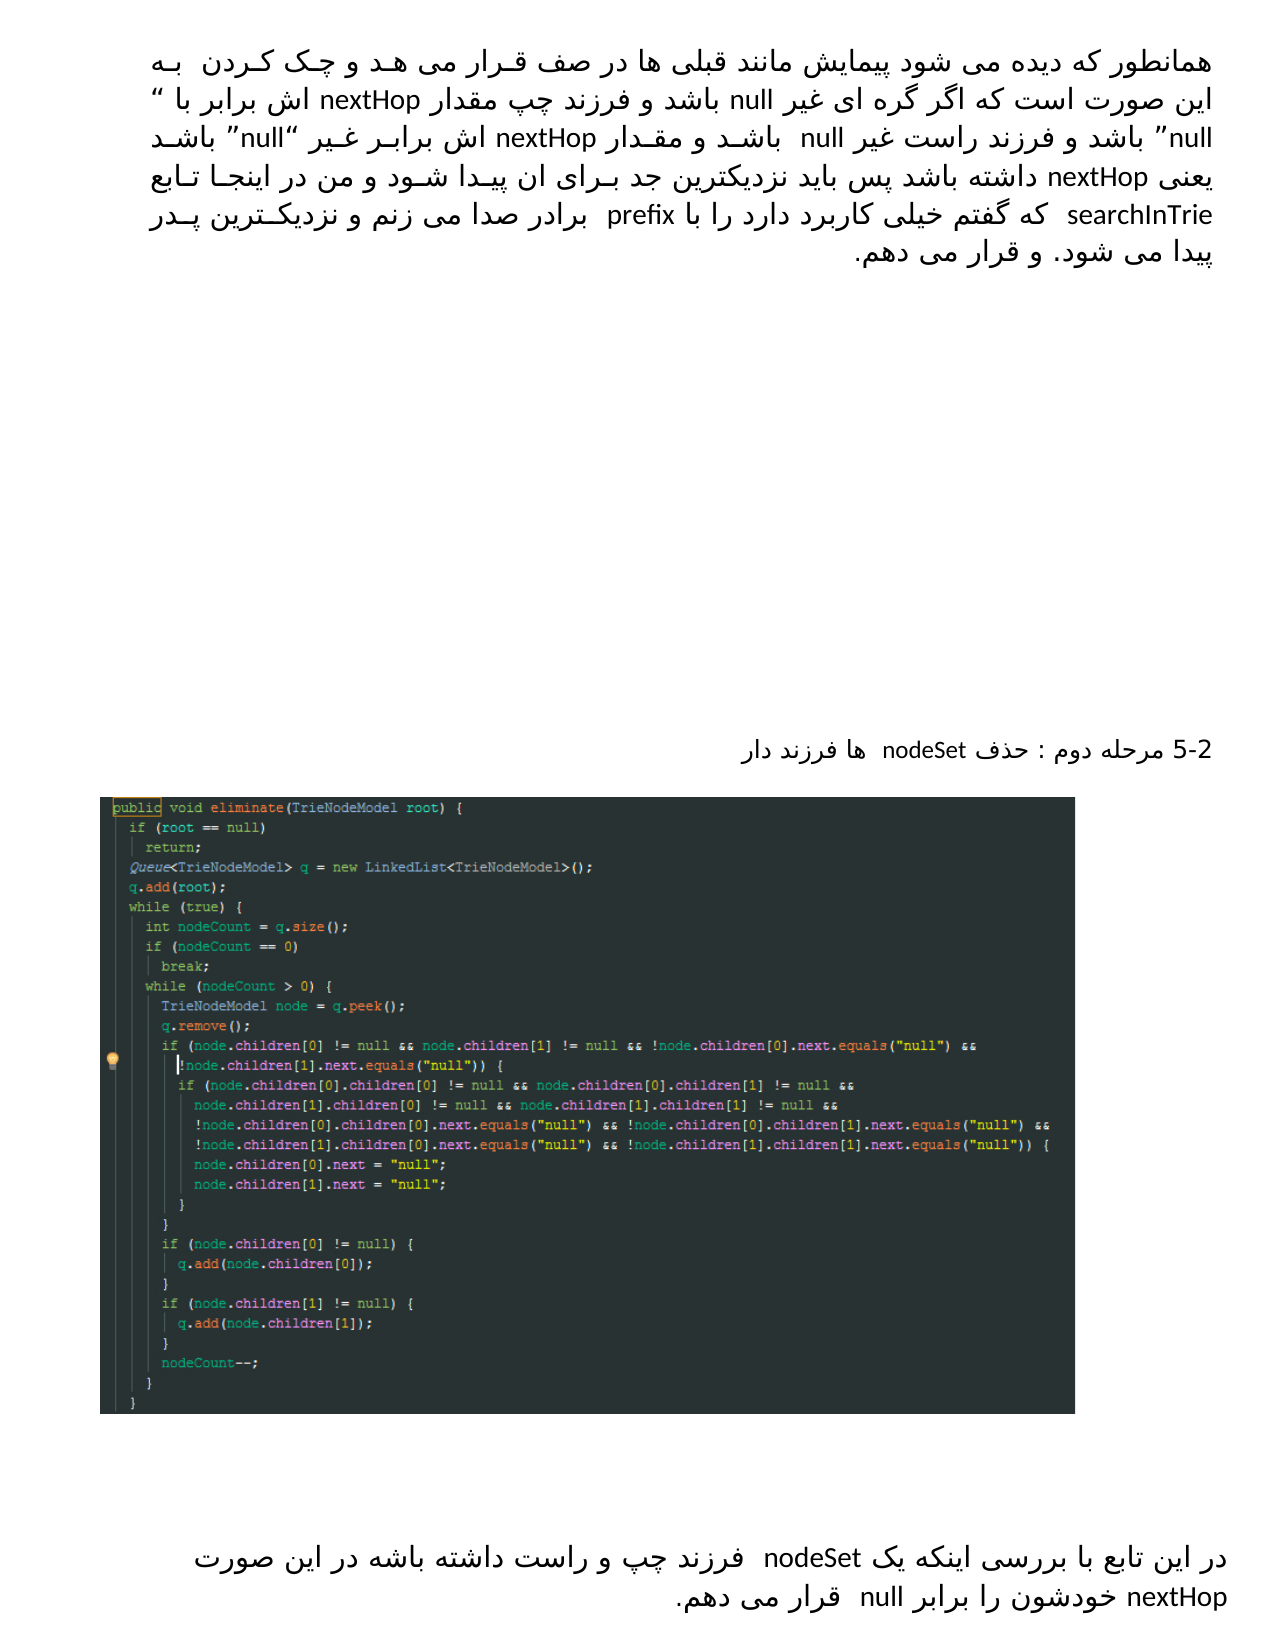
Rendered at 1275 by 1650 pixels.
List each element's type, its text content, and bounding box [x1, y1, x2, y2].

picture [100, 797, 1075, 1414]
text همانطور که دیده می شود پیمایش مانند قبلی ها در صف قرار می هد و چک کردن به این صورت است که اگر گره ای غیر null باشد و فرزند چپ مقدار nextHop اش برابر با “null” باشد و فرزند راست غیر null باشد و مقدار nextHop اش برابر غیر “null” باشد یعنی nextHop داشته باشد پس باید نزدیکترین جد برای ان پیدا شود و من در اینجا تابع searchInTrie که گفتم خیلی کاربرد دارد را با prefix برادر صدا می زنم و نزدیکترین پدر پیدا می شود. و قرار می دهم. [150, 44, 1213, 268]
text 5-2 مرحله دوم : حذف nodeSet ها فرزند دار [150, 734, 1213, 765]
text در این تابع با بررسی اینکه یک nodeSet فرزند چپ و راست داشته باشه در این صورت nextHop خودشون را برابر null قرار می دهم. [150, 1539, 1228, 1613]
